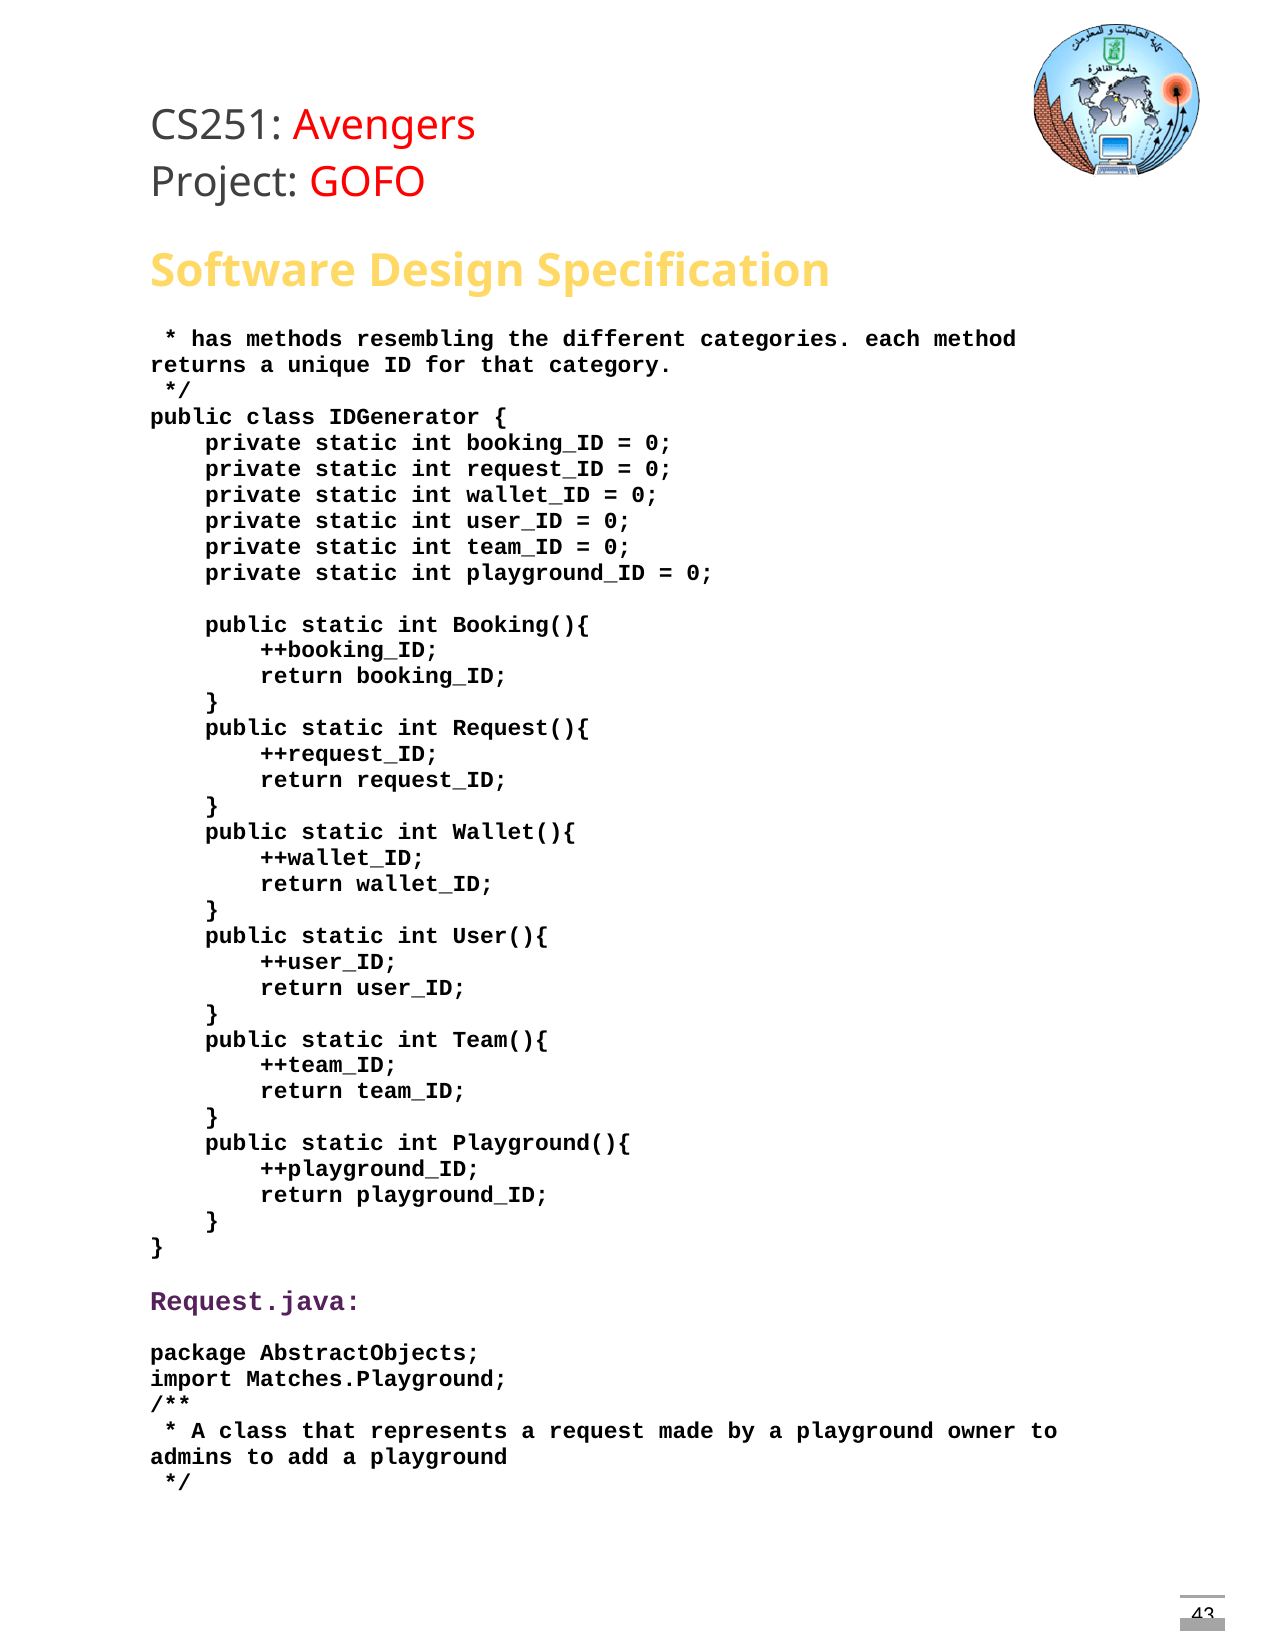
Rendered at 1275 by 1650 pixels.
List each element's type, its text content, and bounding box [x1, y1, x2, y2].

text return team_ID; [150, 1080, 1125, 1106]
text private static int booking_ID = 0; [150, 431, 1125, 457]
text */ [150, 1471, 1125, 1497]
text return request_ID; [150, 768, 1125, 794]
picture [1033, 24, 1201, 180]
text public static int Team(){ [150, 1028, 1125, 1054]
text private static int wallet_ID = 0; [150, 483, 1125, 509]
text return playground_ID; [150, 1183, 1125, 1209]
text ++booking_ID; [150, 639, 1125, 665]
text return booking_ID; [150, 665, 1125, 691]
text ++user_ID; [150, 950, 1125, 976]
text */ [150, 379, 1125, 405]
text * has methods resembling the different categories. each method returns a unique ID for that category. [150, 328, 1125, 379]
text private static int team_ID = 0; [150, 535, 1125, 561]
text * A class that represents a request made by a playground owner to admins to add a playground [150, 1419, 1125, 1471]
text private static int user_ID = 0; [150, 509, 1125, 535]
text public class IDGenerator { [150, 405, 1125, 431]
text } [150, 1106, 1125, 1132]
text } [150, 691, 1125, 717]
text } [150, 1235, 1125, 1261]
text return user_ID; [150, 976, 1125, 1002]
text } [150, 1002, 1125, 1028]
text } [150, 794, 1125, 820]
text private static int playground_ID = 0; [150, 561, 1125, 587]
text /** [150, 1393, 1125, 1419]
text ++team_ID; [150, 1054, 1125, 1080]
text public static int User(){ [150, 924, 1125, 950]
text } [150, 898, 1125, 924]
text import Matches.Playground; [150, 1368, 1125, 1393]
text } [150, 1209, 1125, 1235]
text private static int request_ID = 0; [150, 457, 1125, 483]
text package AbstractObjects; [150, 1342, 1125, 1368]
text ++request_ID; [150, 743, 1125, 768]
text public static int Booking(){ [150, 613, 1125, 639]
text Request.java: [150, 1287, 1125, 1318]
text public static int Wallet(){ [150, 820, 1125, 846]
text ++wallet_ID; [150, 846, 1125, 872]
text return wallet_ID; [150, 872, 1125, 898]
text public static int Request(){ [150, 717, 1125, 743]
text ++playground_ID; [150, 1158, 1125, 1183]
text public static int Playground(){ [150, 1132, 1125, 1158]
